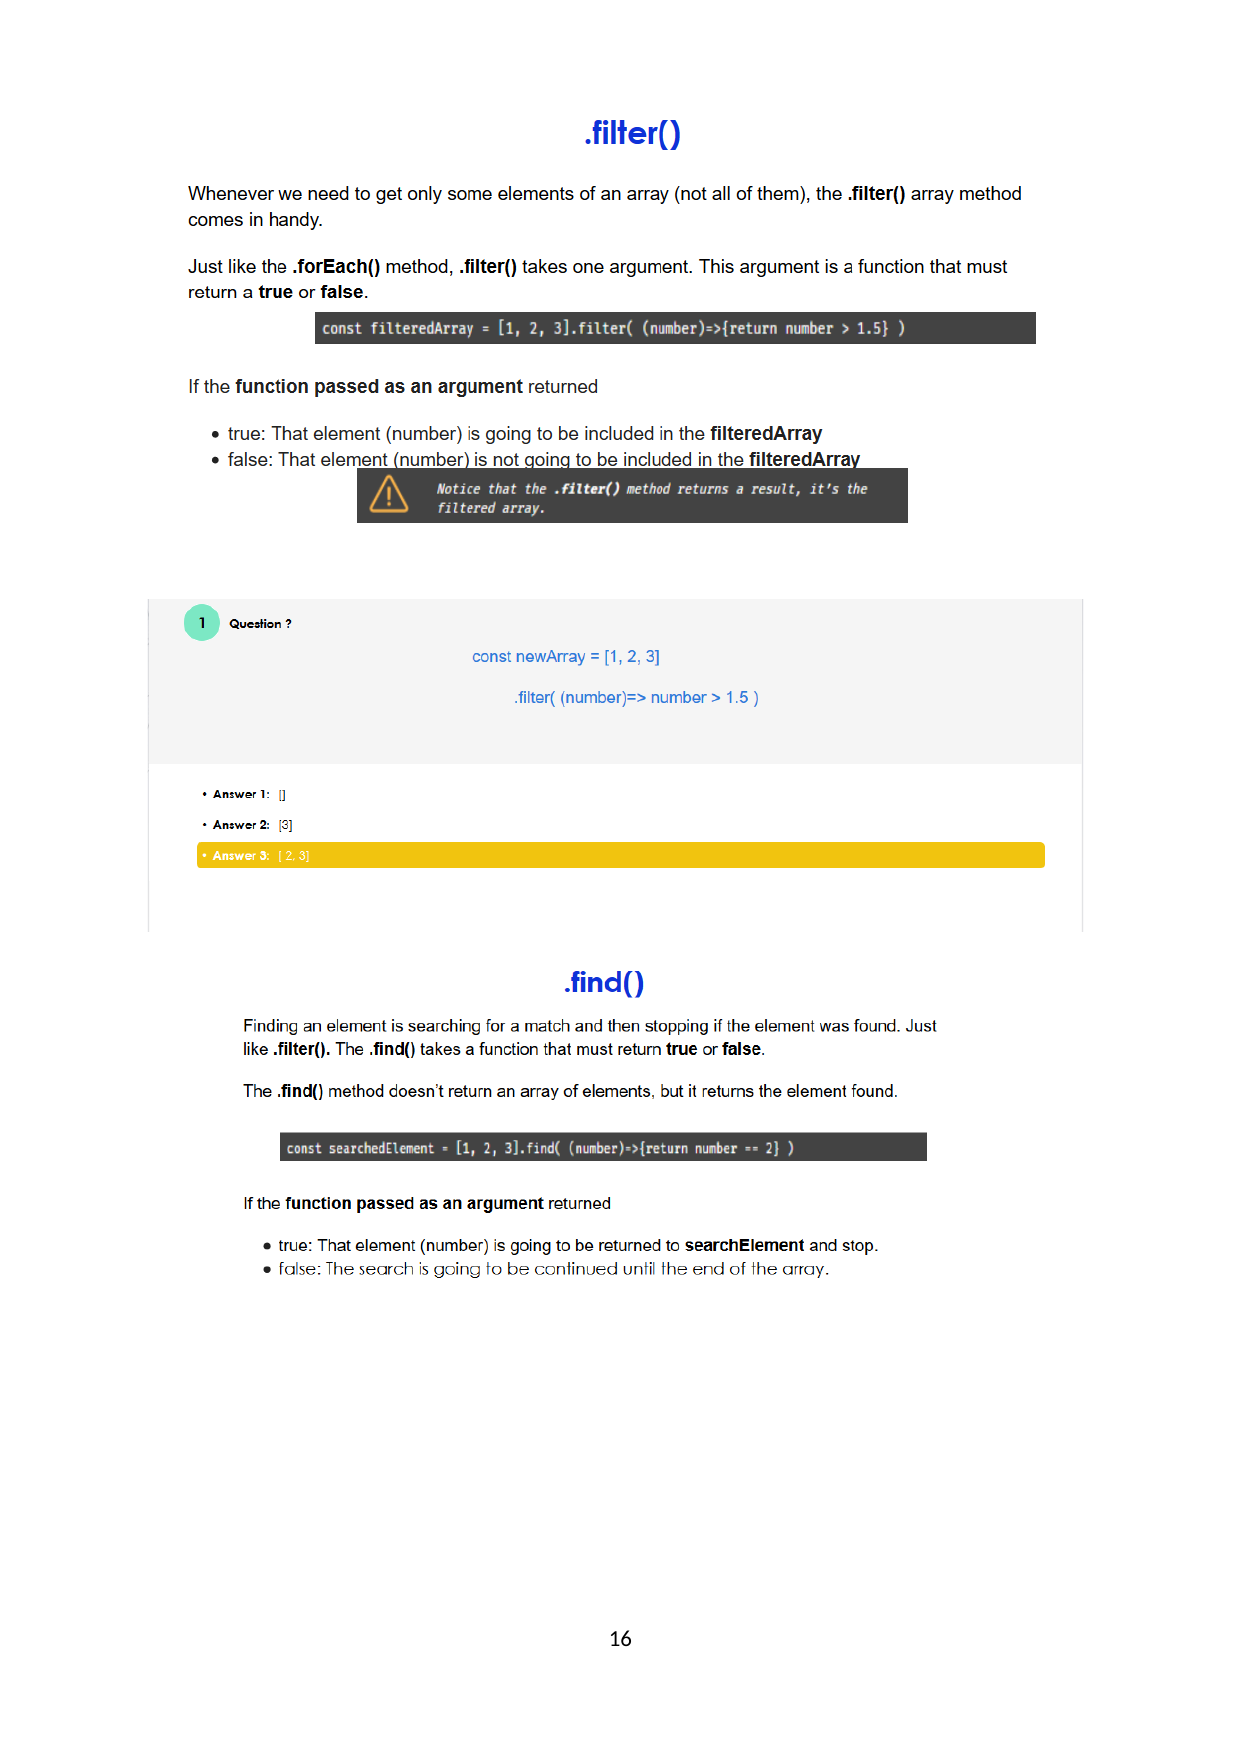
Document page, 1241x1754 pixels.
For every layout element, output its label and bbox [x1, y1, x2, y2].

picture [147, 103, 1119, 581]
picture [147, 950, 1084, 1316]
picture [147, 599, 1084, 932]
